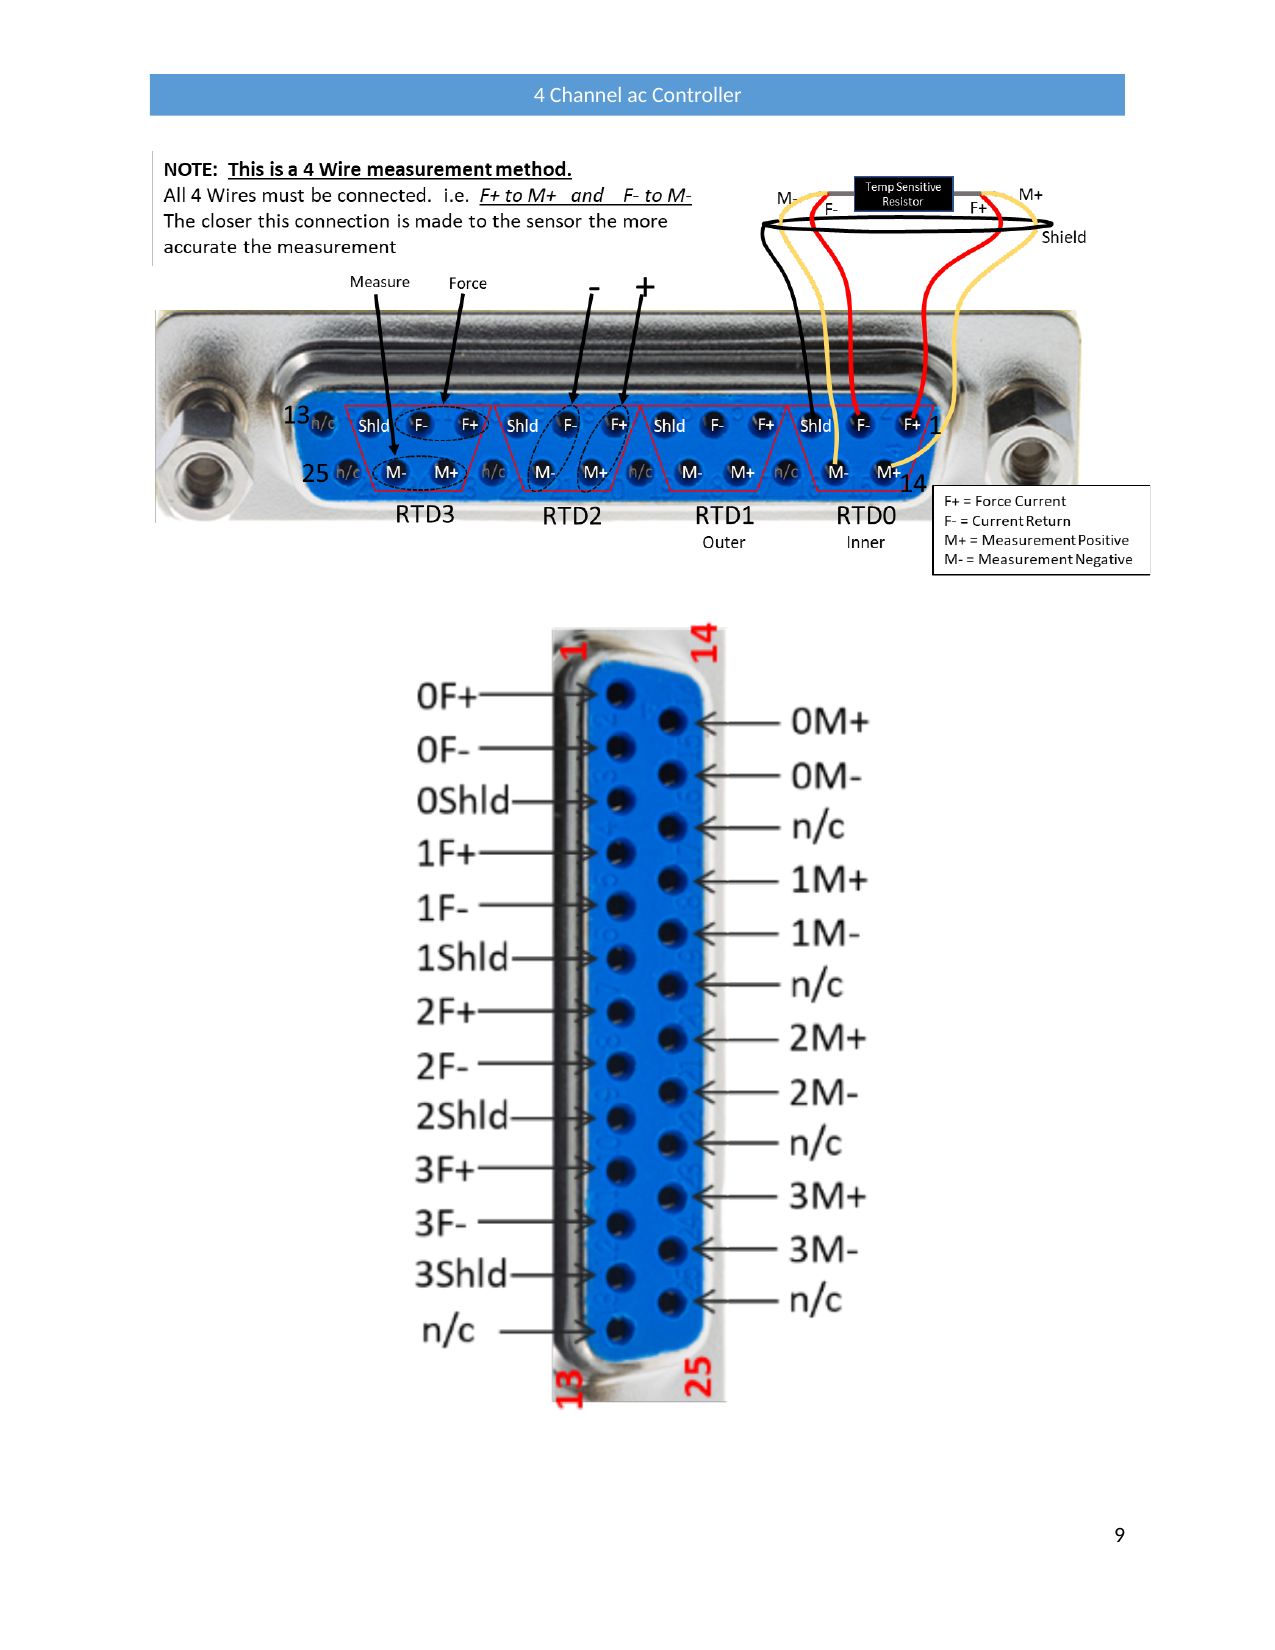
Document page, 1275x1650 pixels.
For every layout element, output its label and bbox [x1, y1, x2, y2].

picture [150, 150, 1150, 578]
picture [389, 597, 894, 1437]
